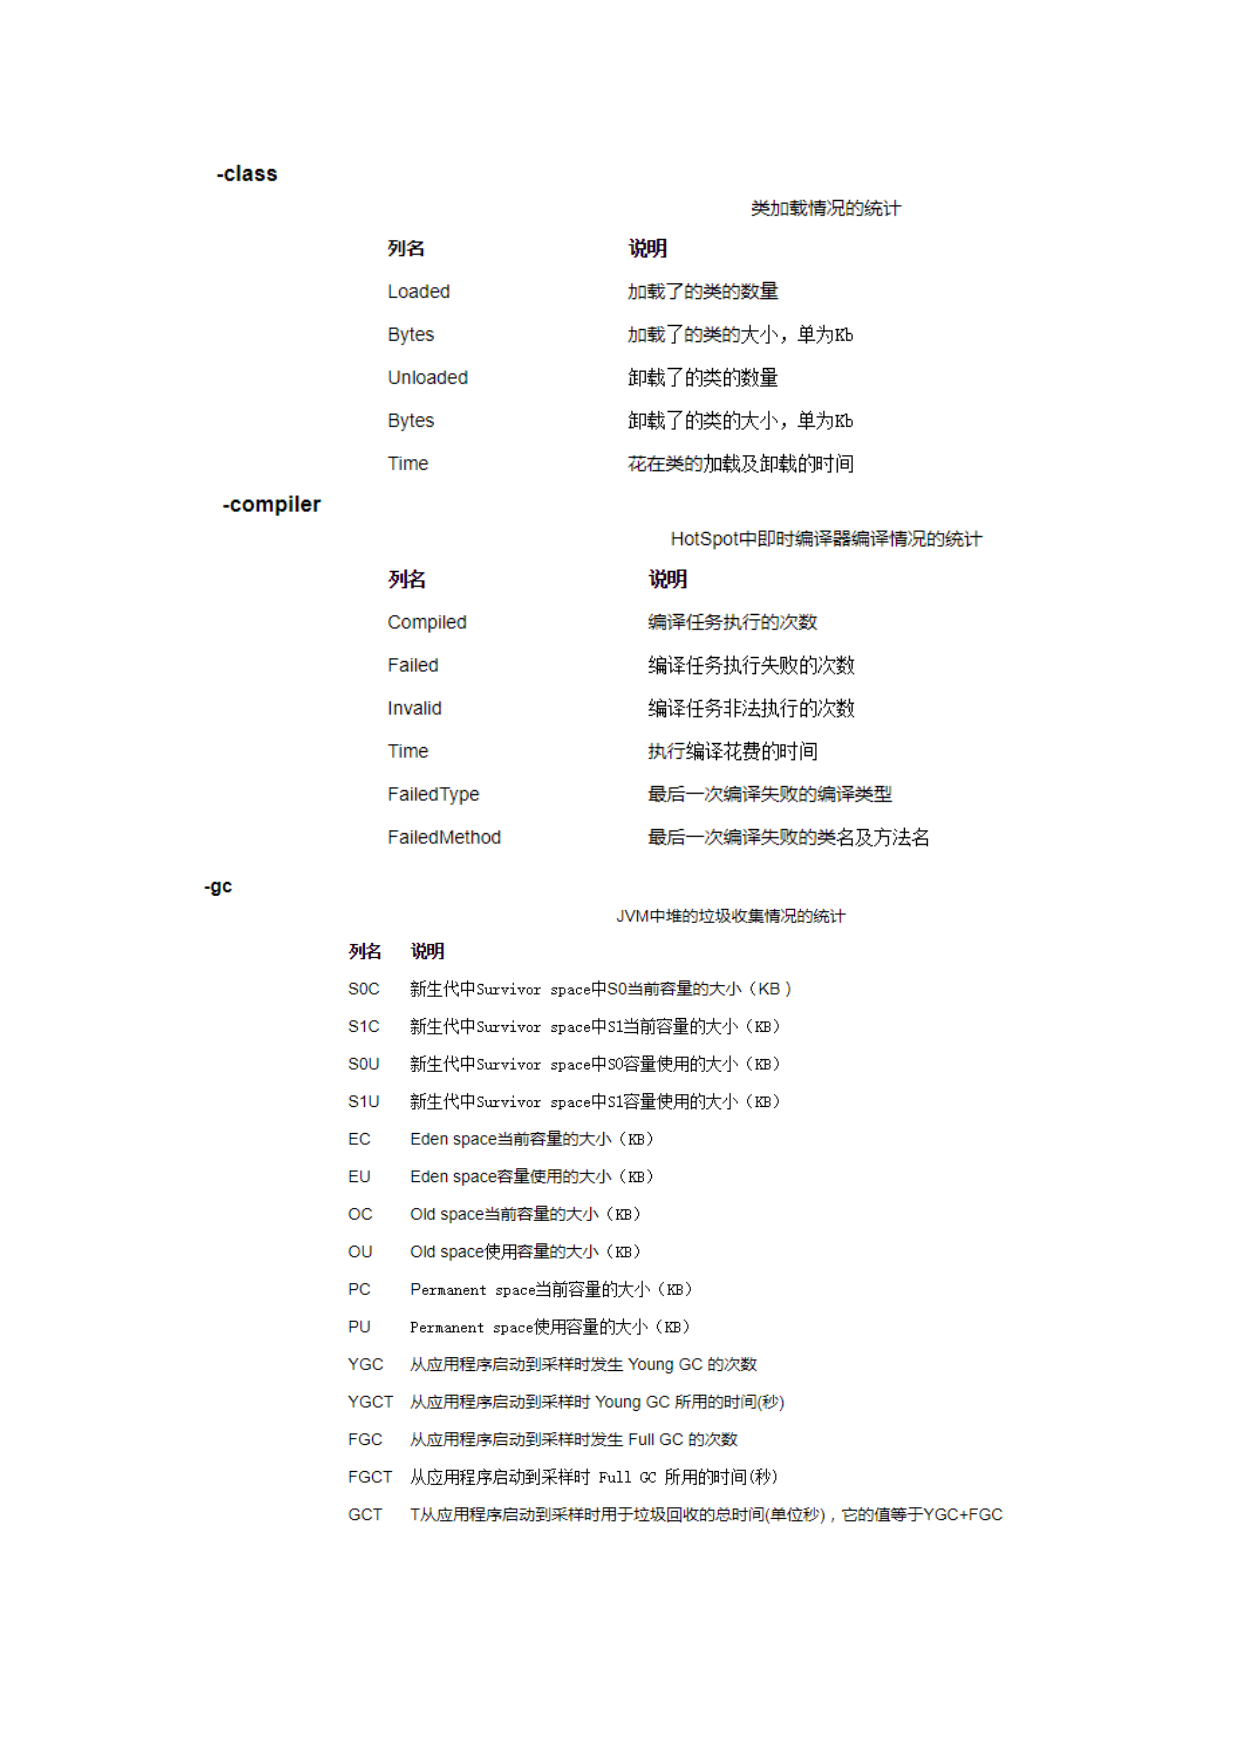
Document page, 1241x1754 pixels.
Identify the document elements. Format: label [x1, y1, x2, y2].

picture [187, 877, 1053, 1532]
picture [187, 162, 1053, 860]
